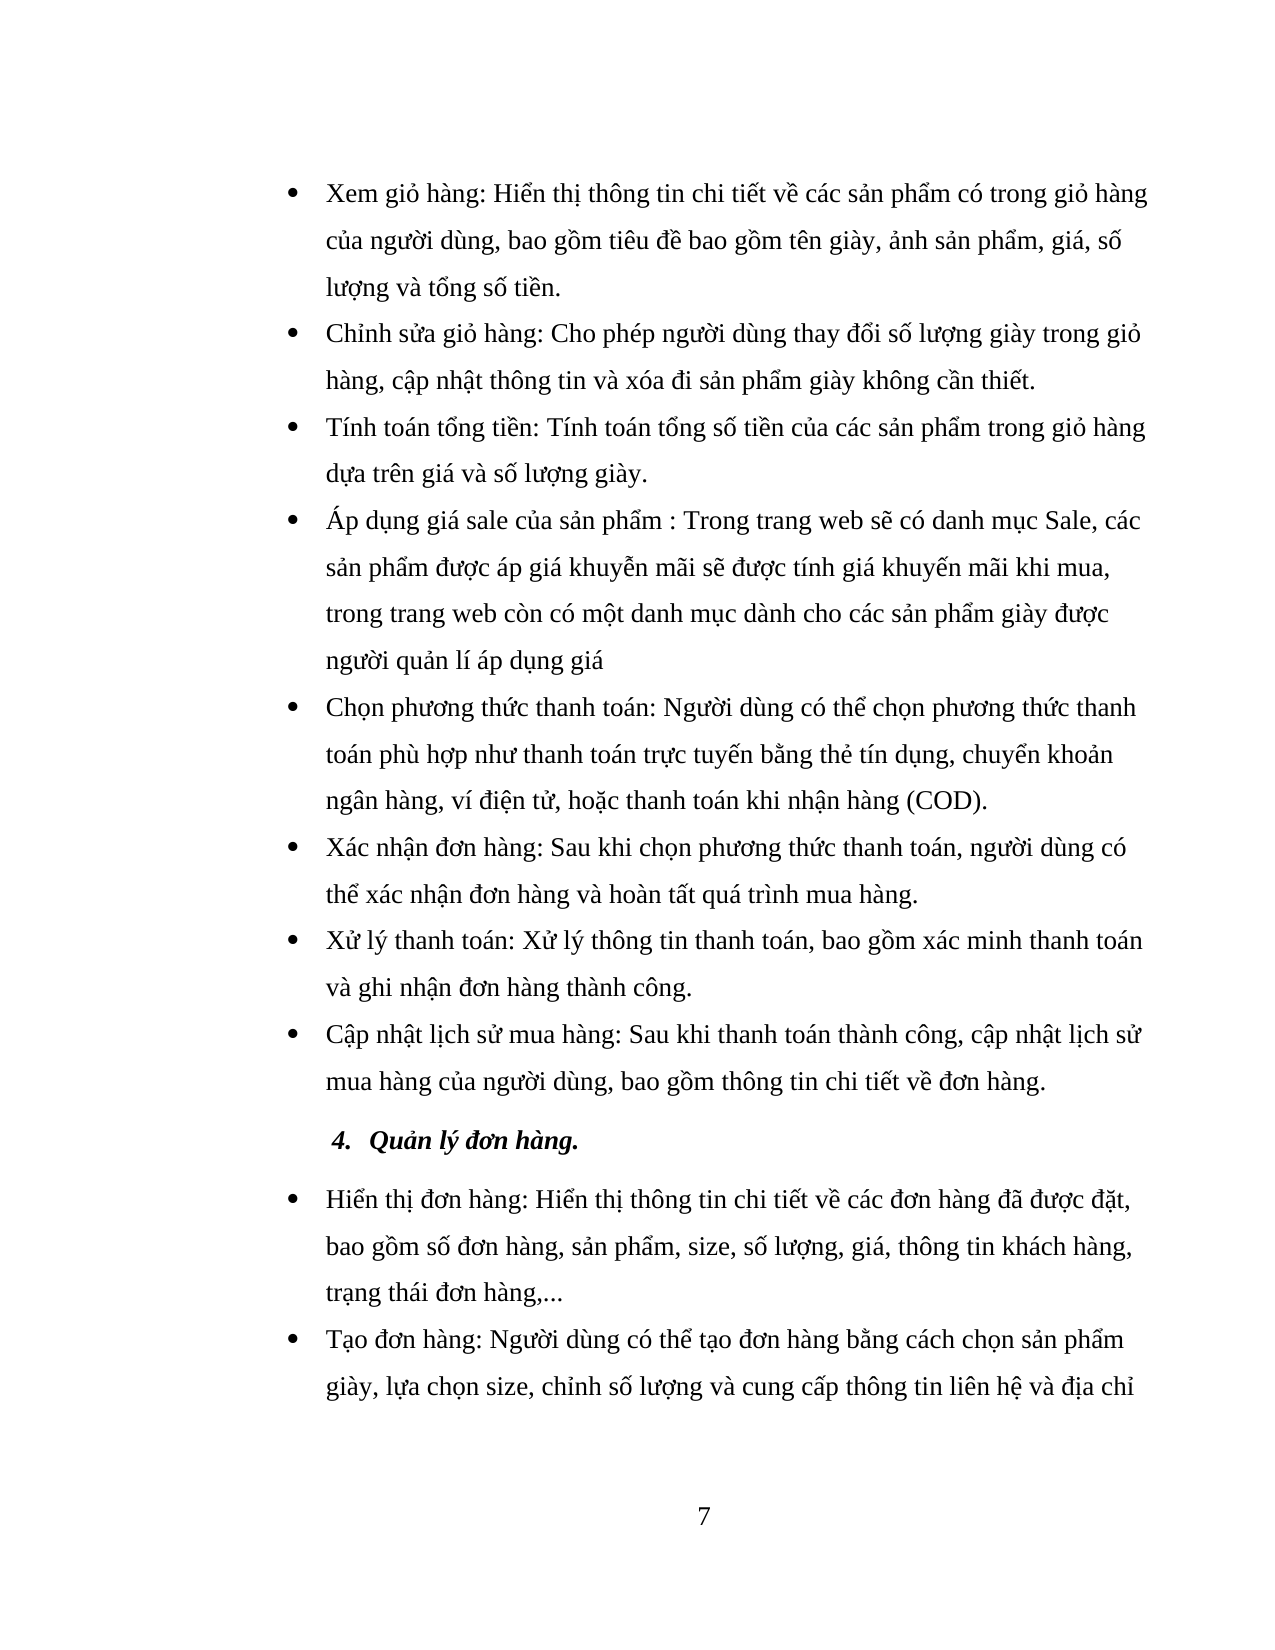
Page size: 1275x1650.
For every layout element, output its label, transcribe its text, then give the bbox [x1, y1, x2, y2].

list Xem giỏ hàng: Hiển thị thông tin chi tiết về các sản phẩm có trong giỏ hàng của người dùng, bao gồm tiêu đề bao gồm tên giày, ảnh sản phẩm, giá, số lượng và tổng số tiền. [288, 177, 1157, 302]
list Hiển thị đơn hàng: Hiển thị thông tin chi tiết về các đơn hàng đã được đặt, bao gồm số đơn hàng, sản phẩm, size, số lượng, giá, thông tin khách hàng, trạng thái đơn hàng,... [288, 1183, 1157, 1308]
list Áp dụng giá sale của sản phẩm : Trong trang web sẽ có danh mục Sale, các sản phẩm được áp giá khuyễn mãi sẽ được tính giá khuyến mãi khi mua, trong trang web còn có một danh mục dành cho các sản phẩm giày được người quản lí áp dụng giá [288, 504, 1157, 675]
subtitle Quản lý đơn hàng. [332, 1124, 1157, 1155]
list Xác nhận đơn hàng: Sau khi chọn phương thức thanh toán, người dùng có thể xác nhận đơn hàng và hoàn tất quá trình mua hàng. [288, 831, 1157, 909]
list Cập nhật lịch sử mua hàng: Sau khi thanh toán thành công, cập nhật lịch sử mua hàng của người dùng, bao gồm thông tin chi tiết về đơn hàng. [288, 1018, 1157, 1096]
list Xử lý thanh toán: Xử lý thông tin thanh toán, bao gồm xác minh thanh toán và ghi nhận đơn hàng thành công. [288, 924, 1157, 1002]
list Chọn phương thức thanh toán: Người dùng có thể chọn phương thức thanh toán phù hợp như thanh toán trực tuyến bằng thẻ tín dụng, chuyển khoản ngân hàng, ví điện tử, hoặc thanh toán khi nhận hàng (COD). [288, 691, 1157, 816]
list Chỉnh sửa giỏ hàng: Cho phép người dùng thay đổi số lượng giày trong giỏ hàng, cập nhật thông tin và xóa đi sản phẩm giày không cần thiết. [288, 317, 1157, 395]
list Tính toán tổng tiền: Tính toán tổng số tiền của các sản phẩm trong giỏ hàng dựa trên giá và số lượng giày. [288, 411, 1157, 489]
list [288, 1323, 1157, 1401]
